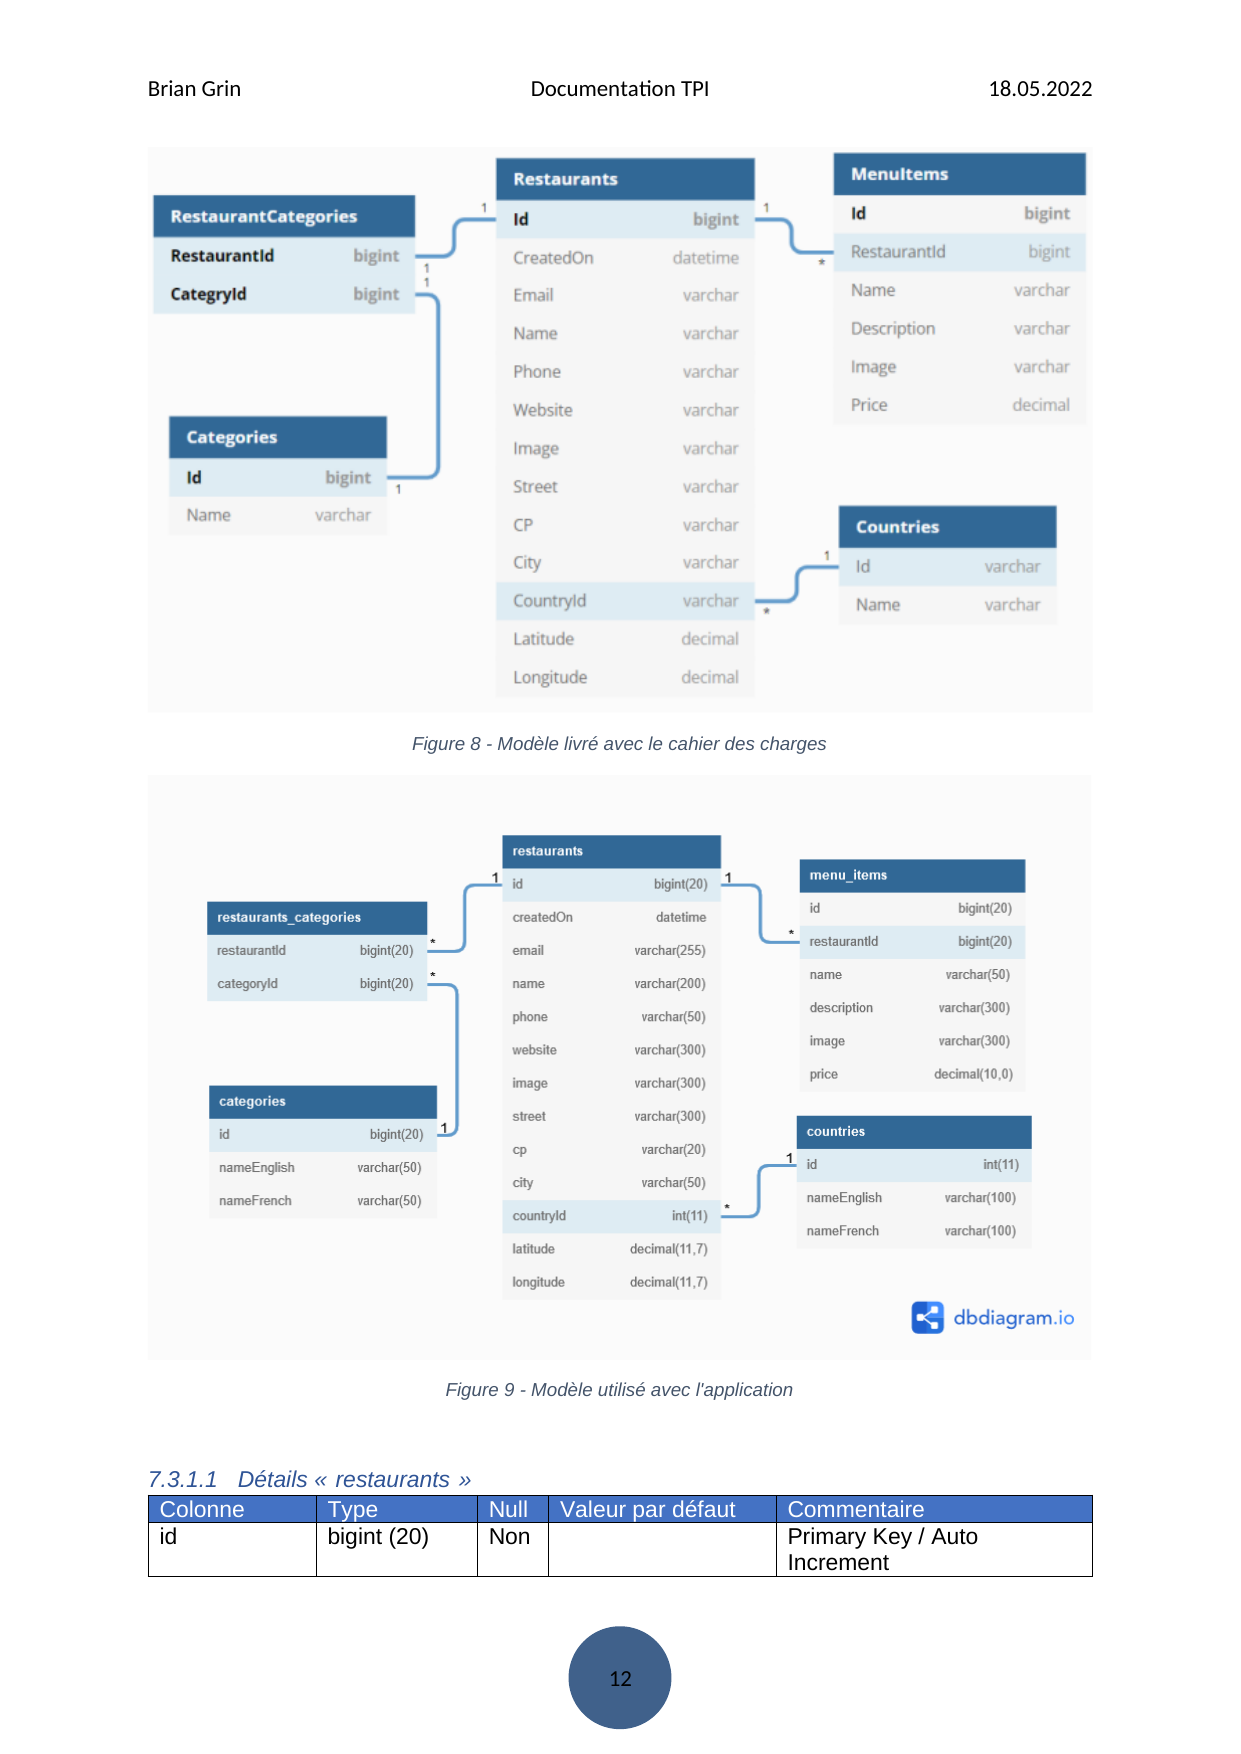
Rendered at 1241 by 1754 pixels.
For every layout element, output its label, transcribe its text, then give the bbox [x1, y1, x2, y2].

table_cell Non [478, 1523, 548, 1576]
text Figure 9 - Modèle utilisé avec l'application [148, 1378, 1093, 1400]
table_cell id [149, 1523, 316, 1576]
table_cell Primary Key / Auto Increment [777, 1523, 1092, 1576]
table_header Colonne [149, 1496, 316, 1522]
text Figure 8 - Modèle livré avec le cahier des charges [148, 733, 1093, 754]
table_header Commentaire [777, 1496, 1092, 1522]
picture [147, 775, 1092, 1360]
table_cell [549, 1523, 776, 1576]
table_cell bigint (20) [317, 1523, 477, 1576]
picture [147, 147, 1093, 714]
subtitle Détails « restaurants » [148, 1466, 1093, 1492]
table_header Type [317, 1496, 477, 1522]
table_header Null [478, 1496, 548, 1522]
table_header Valeur par défaut [549, 1496, 776, 1522]
